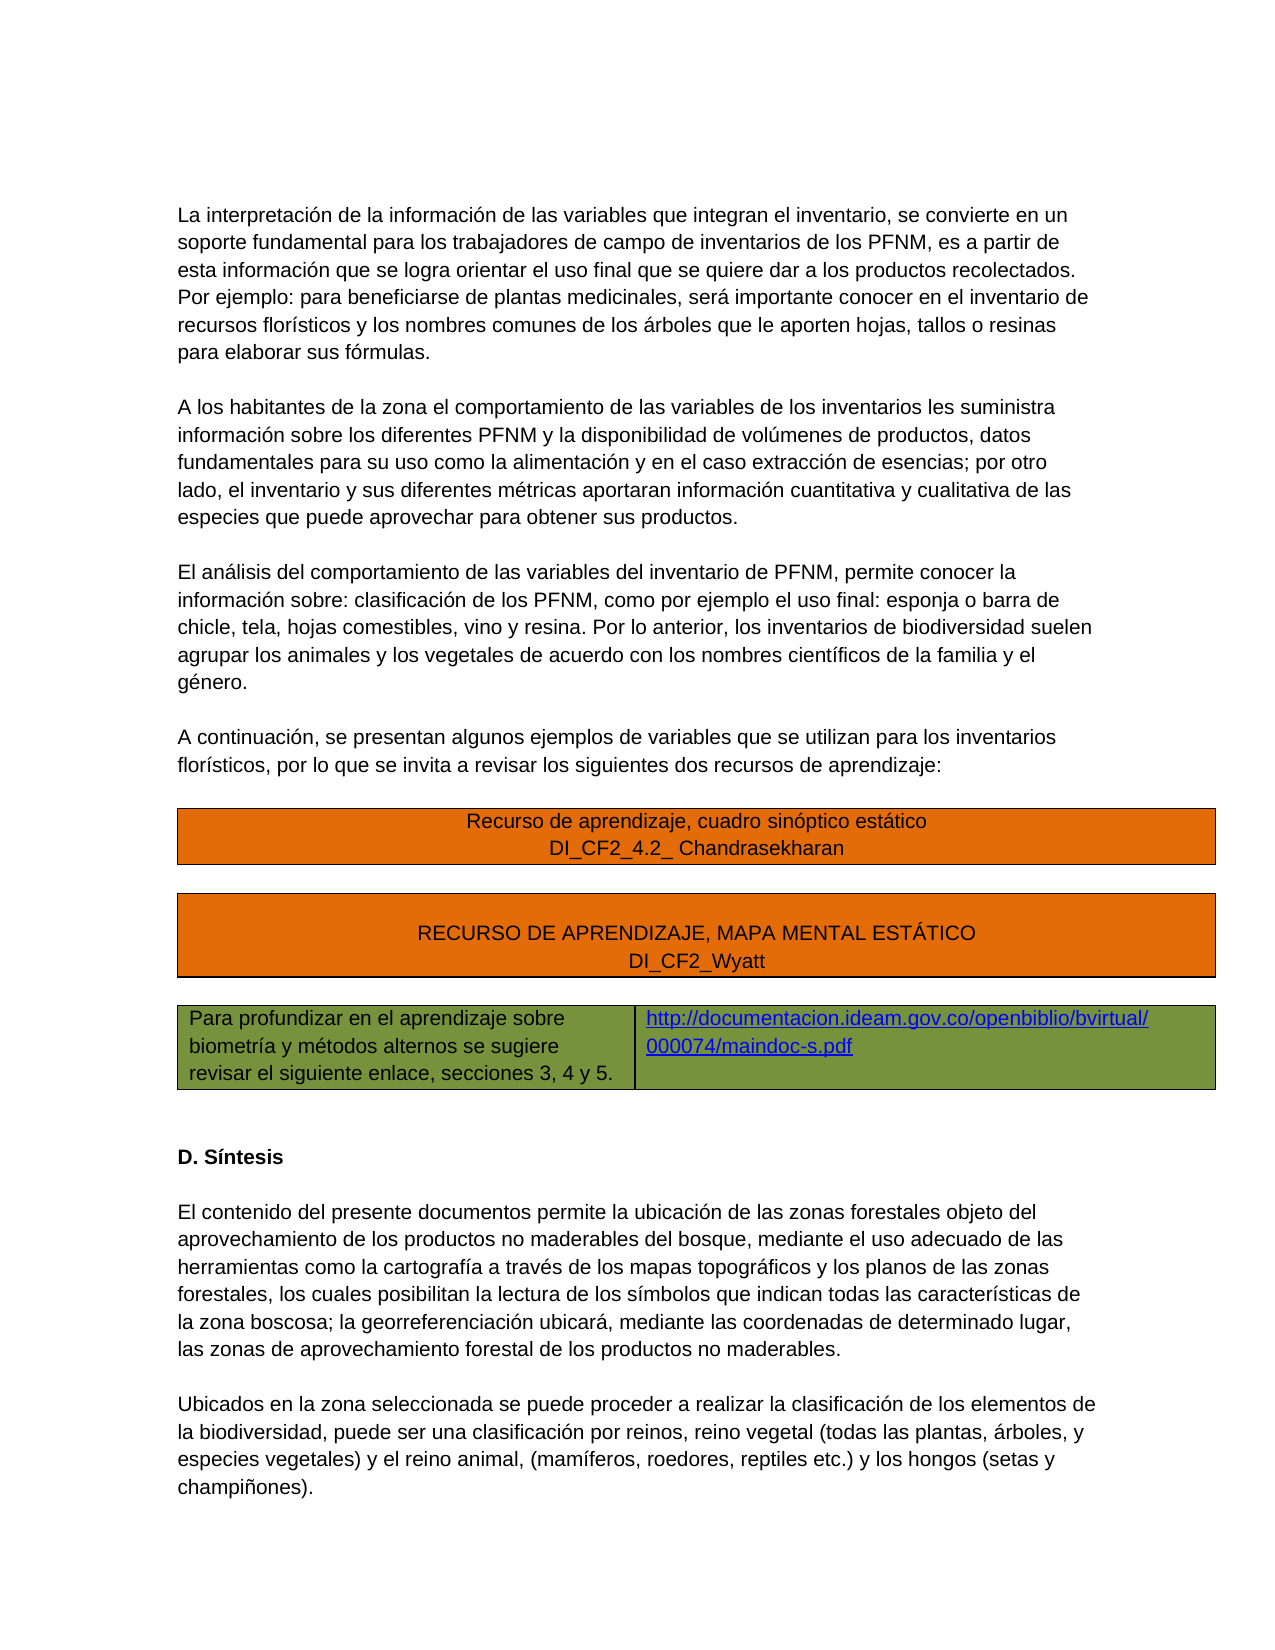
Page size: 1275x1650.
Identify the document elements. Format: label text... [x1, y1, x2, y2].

text A continuación, se presentan algunos ejemplos de variables que se utilizan para los inventarios florísticos, por lo que se invita a revisar los siguientes dos recursos de aprendizaje: [177, 725, 1098, 777]
text A los habitantes de la zona el comportamiento de las variables de los inventarios les suministra información sobre los diferentes PFNM y la disponibilidad de volúmenes de productos, datos fundamentales para su uso como la alimentación y en el caso extracción de esencias; por otro lado, el inventario y sus diferentes métricas aportaran información cuantitativa y cualitativa de las especies que puede aprovechar para obtener sus productos. [177, 395, 1098, 529]
table_header RECURSO DE APRENDIZAJE, MAPA MENTAL ESTÁTICO DI_CF2_Wyatt [178, 894, 1215, 976]
text La interpretación de la información de las variables que integran el inventario, se convierte en un soporte fundamental para los trabajadores de campo de inventarios de los PFNM, es a partir de esta información que se logra orientar el uso final que se quiere dar a los productos recolectados. Por ejemplo: para beneficiarse de plantas medicinales, será importante conocer en el inventario de recursos florísticos y los nombres comunes de los árboles que le aporten hojas, tallos o resinas para elaborar sus fórmulas. [177, 203, 1098, 364]
text D. Síntesis [177, 1145, 1098, 1169]
text Ubicados en la zona seleccionada se puede proceder a realizar la clasificación de los elementos de la biodiversidad, puede ser una clasificación por reinos, reino vegetal (todas las plantas, árboles, y especies vegetales) y el reino animal, (mamíferos, roedores, reptiles etc.) y los hongos (setas y champiñones). [177, 1392, 1098, 1499]
table_header http://documentacion.ideam.gov.co/openbiblio/bvirtual/000074/maindoc-s.pdf [636, 1006, 1215, 1089]
text El análisis del comportamiento de las variables del inventario de PFNM, permite conocer la información sobre: clasificación de los PFNM, como por ejemplo el uso final: esponja o barra de chicle, tela, hojas comestibles, vino y resina. Por lo anterior, los inventarios de biodiversidad suelen agrupar los animales y los vegetales de acuerdo con los nombres científicos de la familia y el género. [177, 560, 1098, 694]
table_header Para profundizar en el aprendizaje sobre biometría y métodos alternos se sugiere revisar el siguiente enlace, secciones 3, 4 y 5. [178, 1006, 634, 1089]
text El contenido del presente documentos permite la ubicación de las zonas forestales objeto del aprovechamiento de los productos no maderables del bosque, mediante el uso adecuado de las herramientas como la cartografía a través de los mapas topográficos y los planos de las zonas forestales, los cuales posibilitan la lectura de los símbolos que indican todas las características de la zona boscosa; la georreferenciación ubicará, mediante las coordenadas de determinado lugar, las zonas de aprovechamiento forestal de los productos no maderables. [177, 1200, 1098, 1361]
table_header Recurso de aprendizaje, cuadro sinóptico estático DI_CF2_4.2_ Chandrasekharan [178, 809, 1215, 864]
